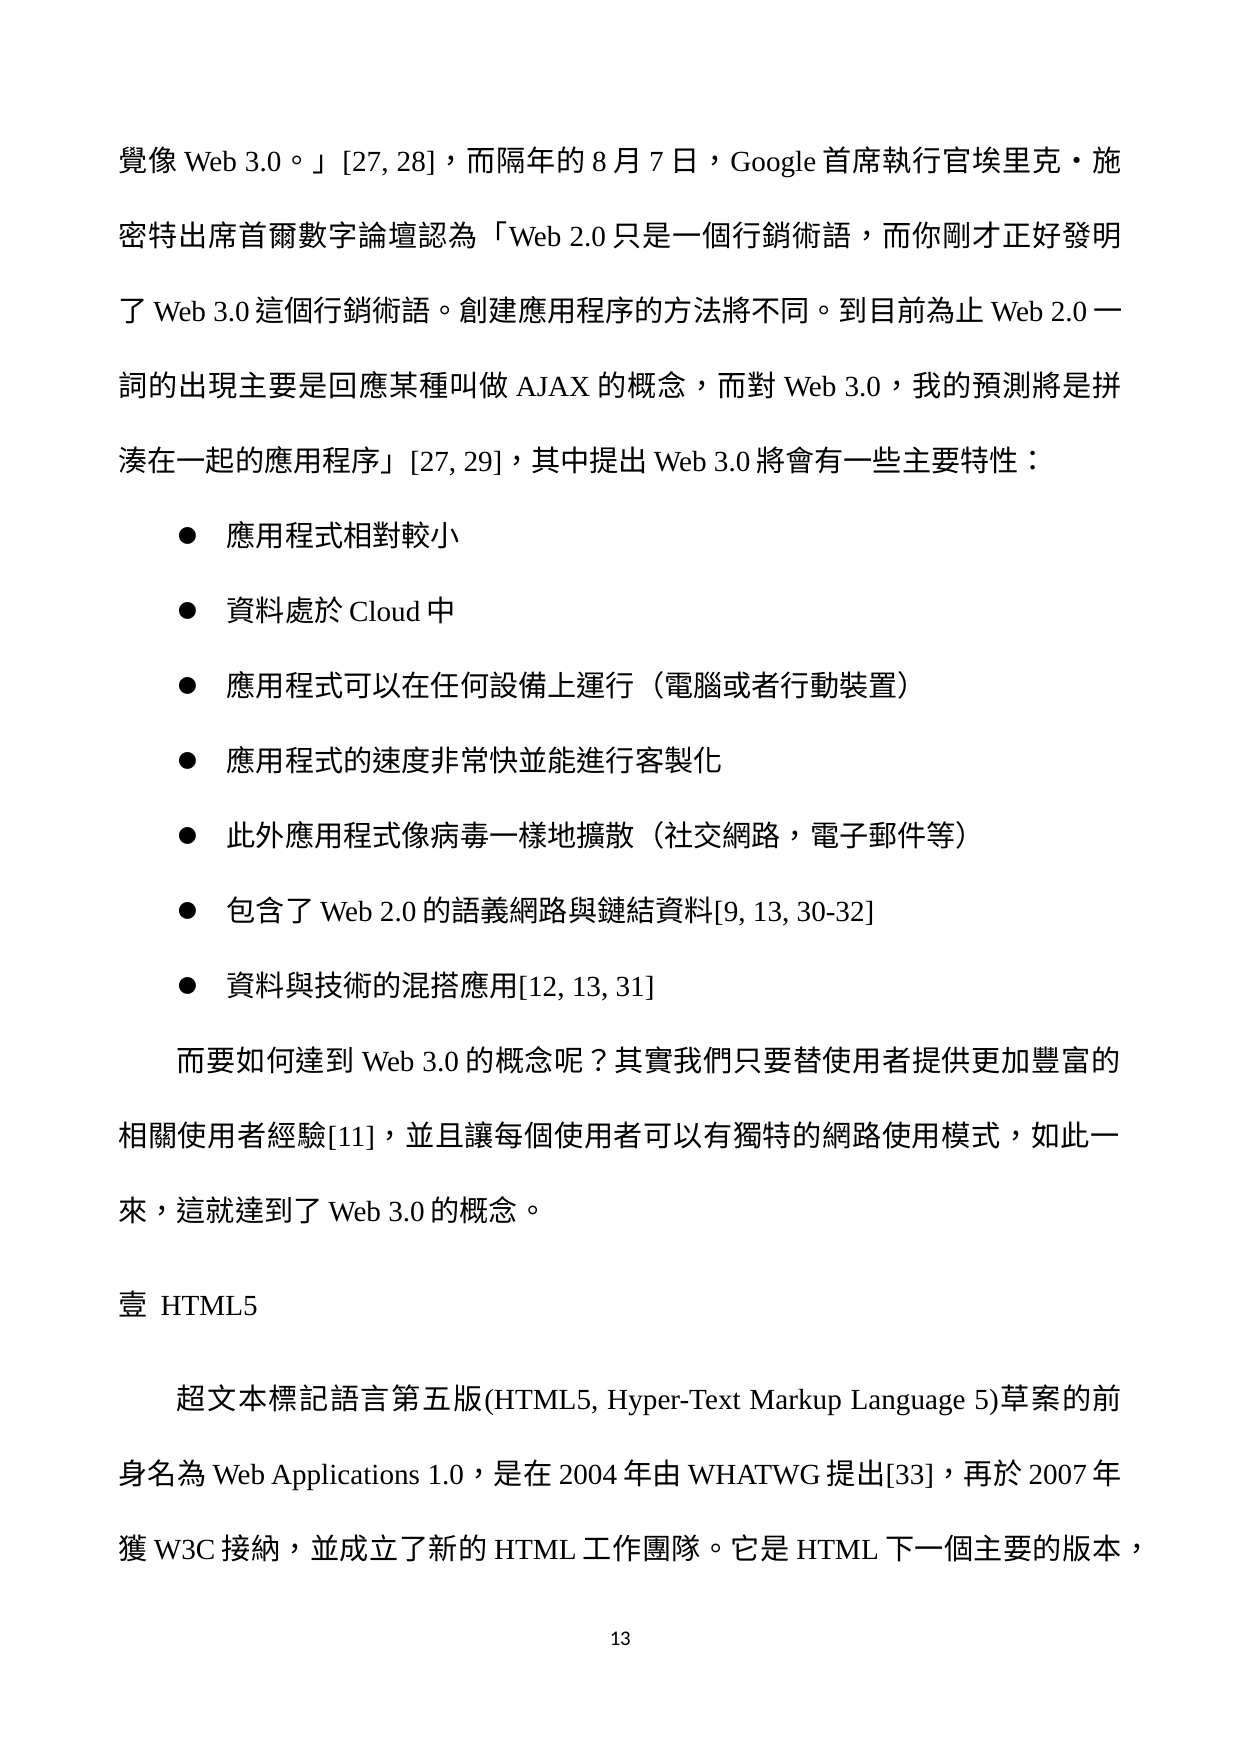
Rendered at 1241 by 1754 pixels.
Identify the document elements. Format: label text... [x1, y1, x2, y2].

text 而要如何達到Web 3.0的概念呢？其實我們只要替使用者提供更加豐富的相關使用者經驗[11]，並且讓每個使用者可以有獨特的網路使用模式，如此一來，這就達到了Web 3.0的概念。 [118, 1022, 1122, 1247]
list 資料與技術的混搭應用[12, 13, 31] [176, 947, 1122, 1022]
list 資料處於Cloud中 [176, 572, 1122, 647]
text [118, 1359, 1122, 1584]
list 應用程式相對較小 [176, 497, 1122, 572]
list 此外應用程式像病毒一樣地擴散（社交網路，電子郵件等） [176, 797, 1122, 872]
subtitle HTML5 [118, 1265, 1122, 1340]
list 應用程式的速度非常快並能進行客製化 [176, 722, 1122, 797]
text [118, 122, 1122, 497]
list 包含了Web 2.0的語義網路與鏈結資料[9, 13, 30-32] [176, 872, 1122, 947]
list 應用程式可以在任何設備上運行（電腦或者行動裝置） [176, 647, 1122, 722]
